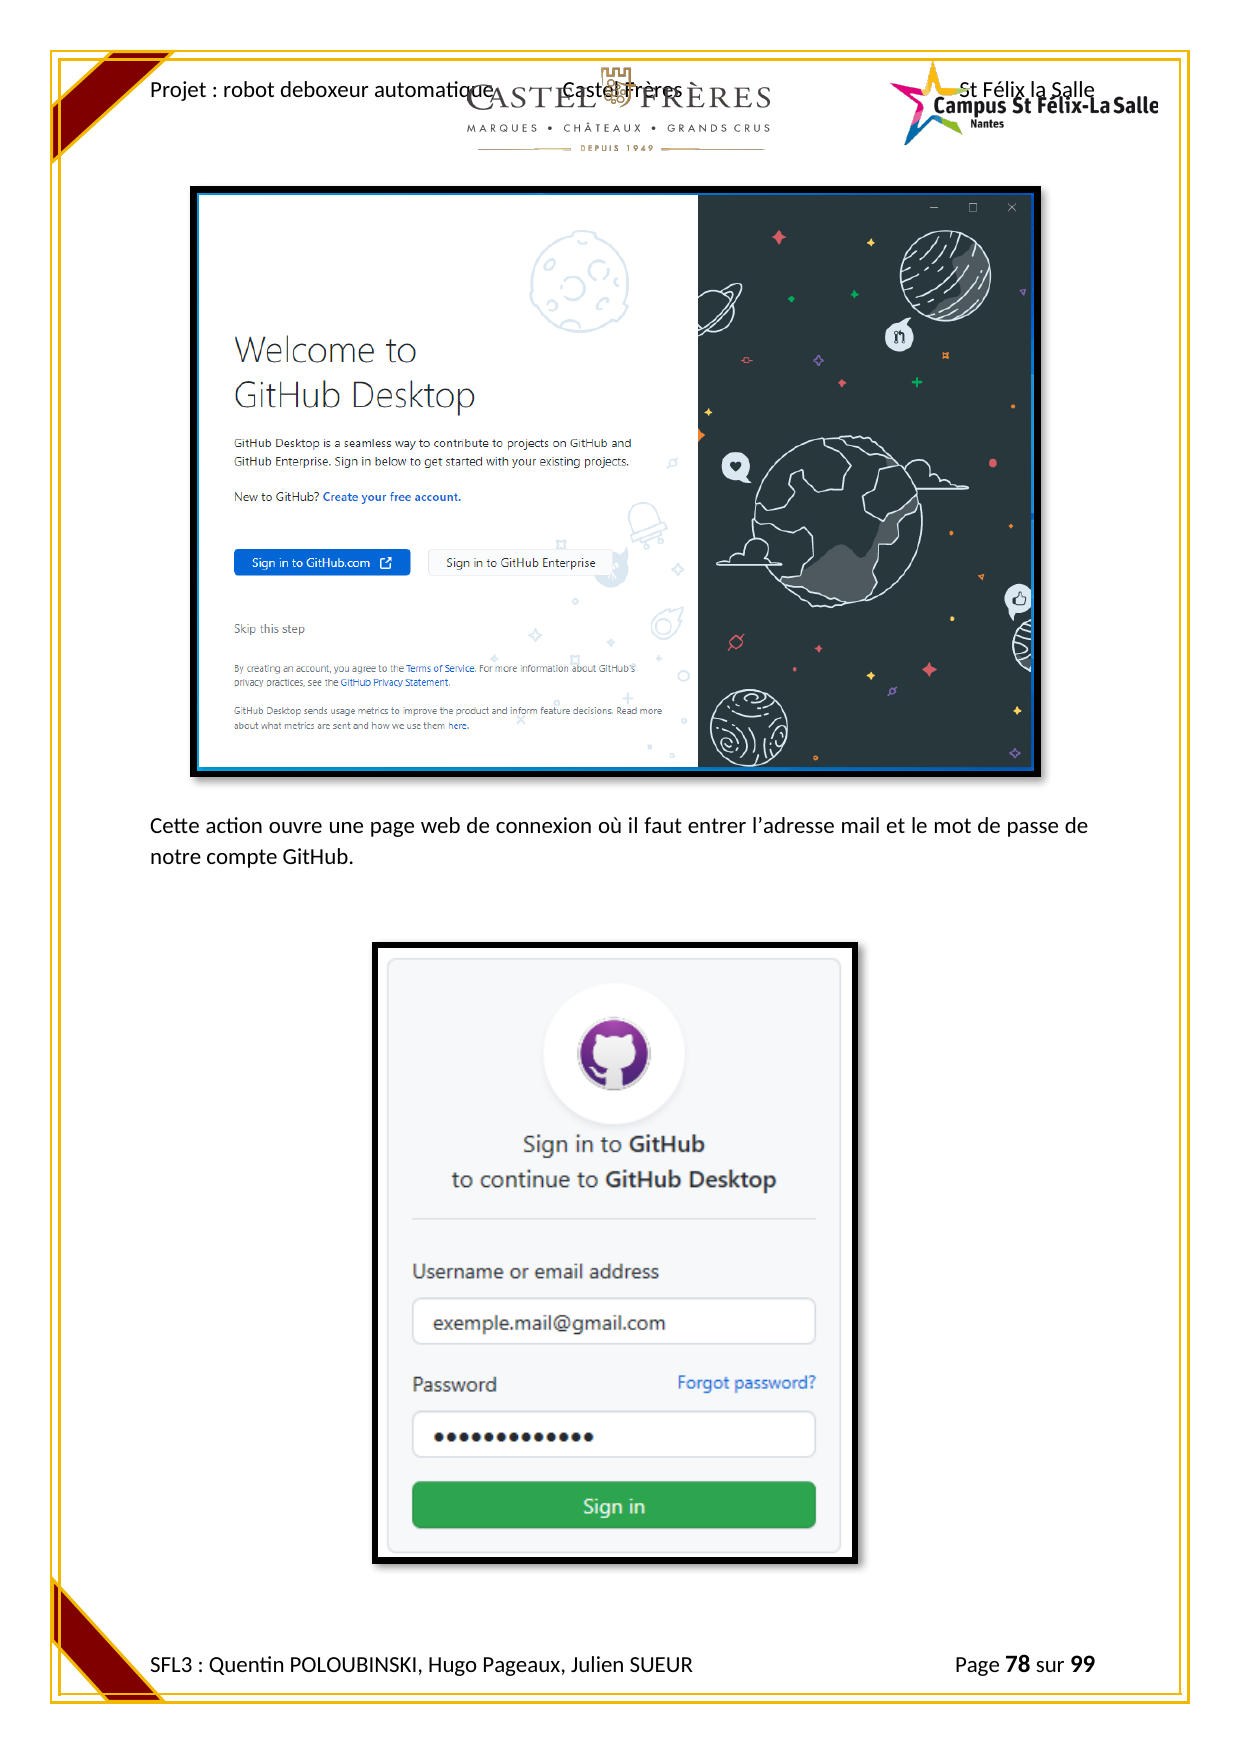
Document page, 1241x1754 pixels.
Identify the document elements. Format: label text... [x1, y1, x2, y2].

picture [460, 59, 773, 157]
text Cette action ouvre une page web de connexion où il faut entrer l’adresse mail et le mot de passe de notre compte GitHub. [150, 812, 1090, 870]
picture [200, 193, 1034, 771]
picture [889, 60, 1158, 145]
picture [378, 948, 852, 1557]
